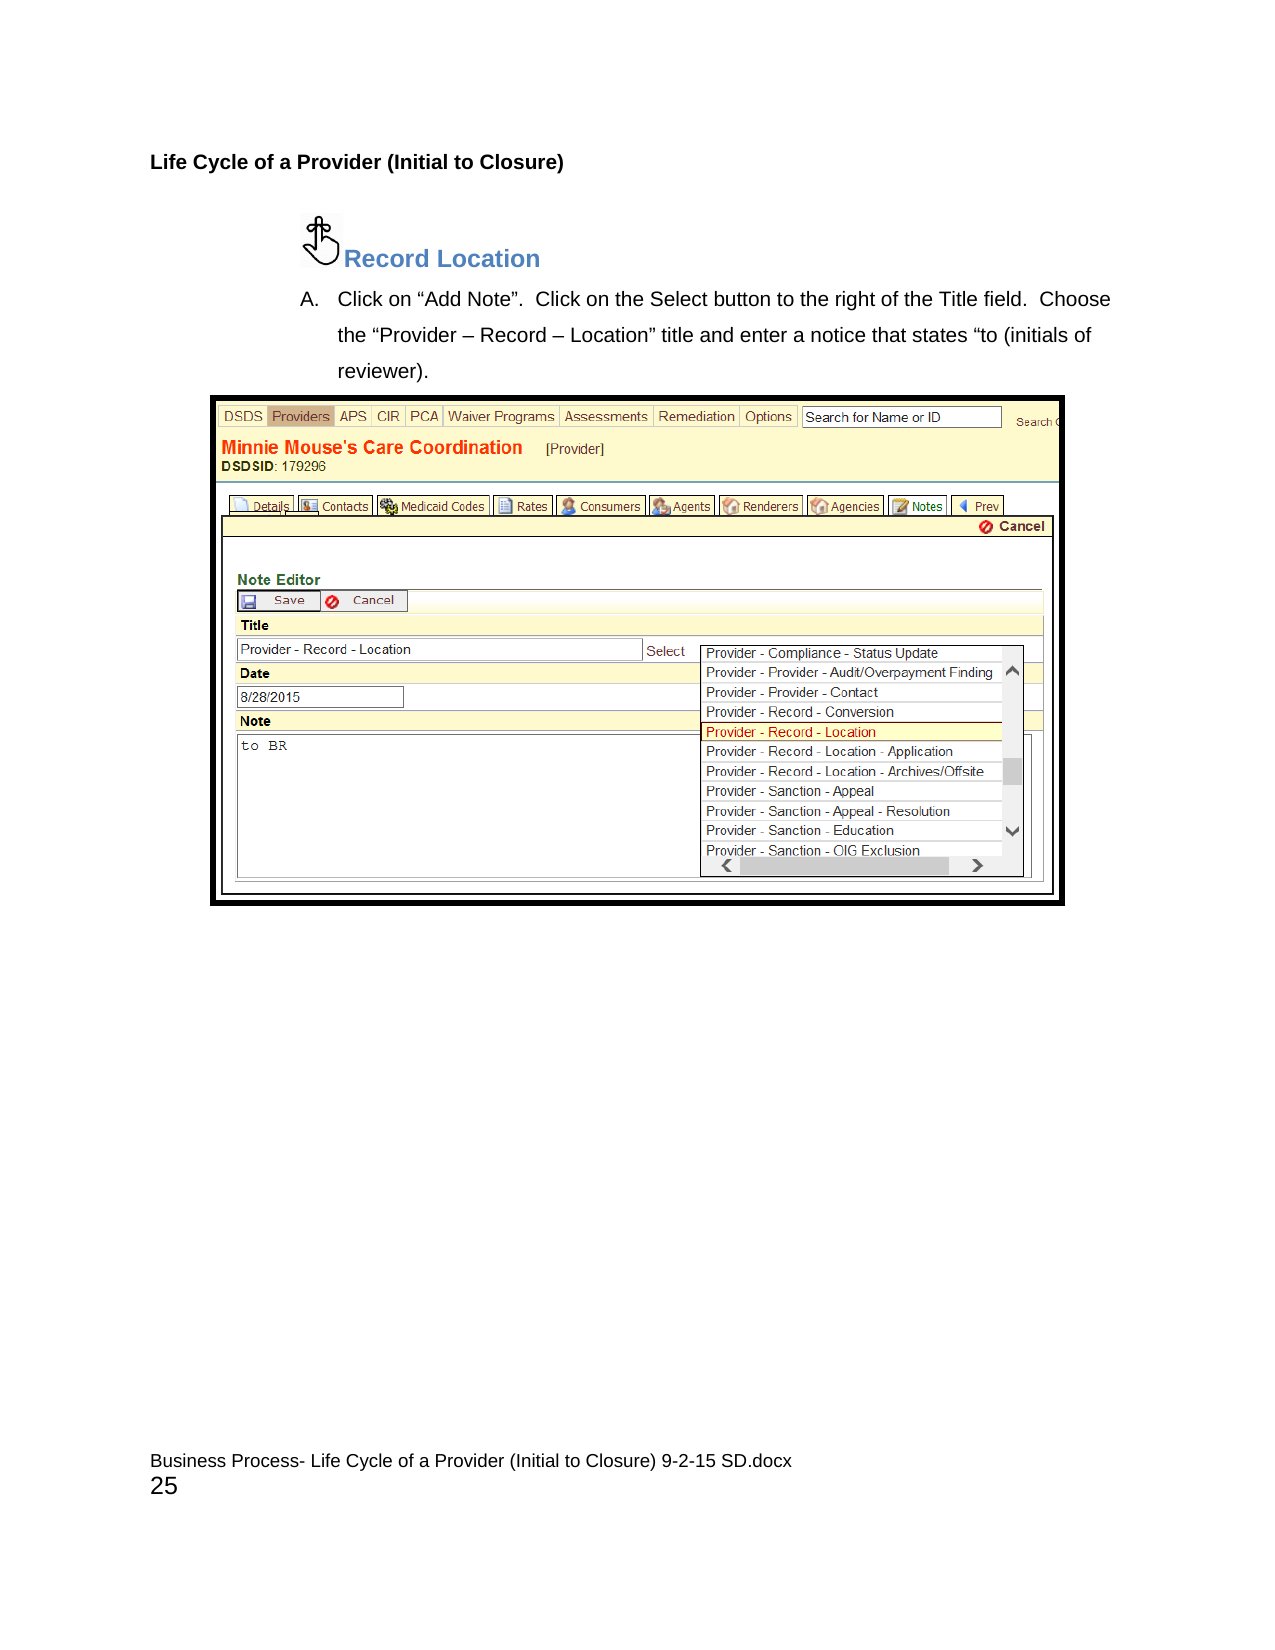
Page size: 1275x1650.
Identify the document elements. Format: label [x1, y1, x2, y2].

picture [216, 401, 1059, 900]
picture [300, 213, 344, 268]
